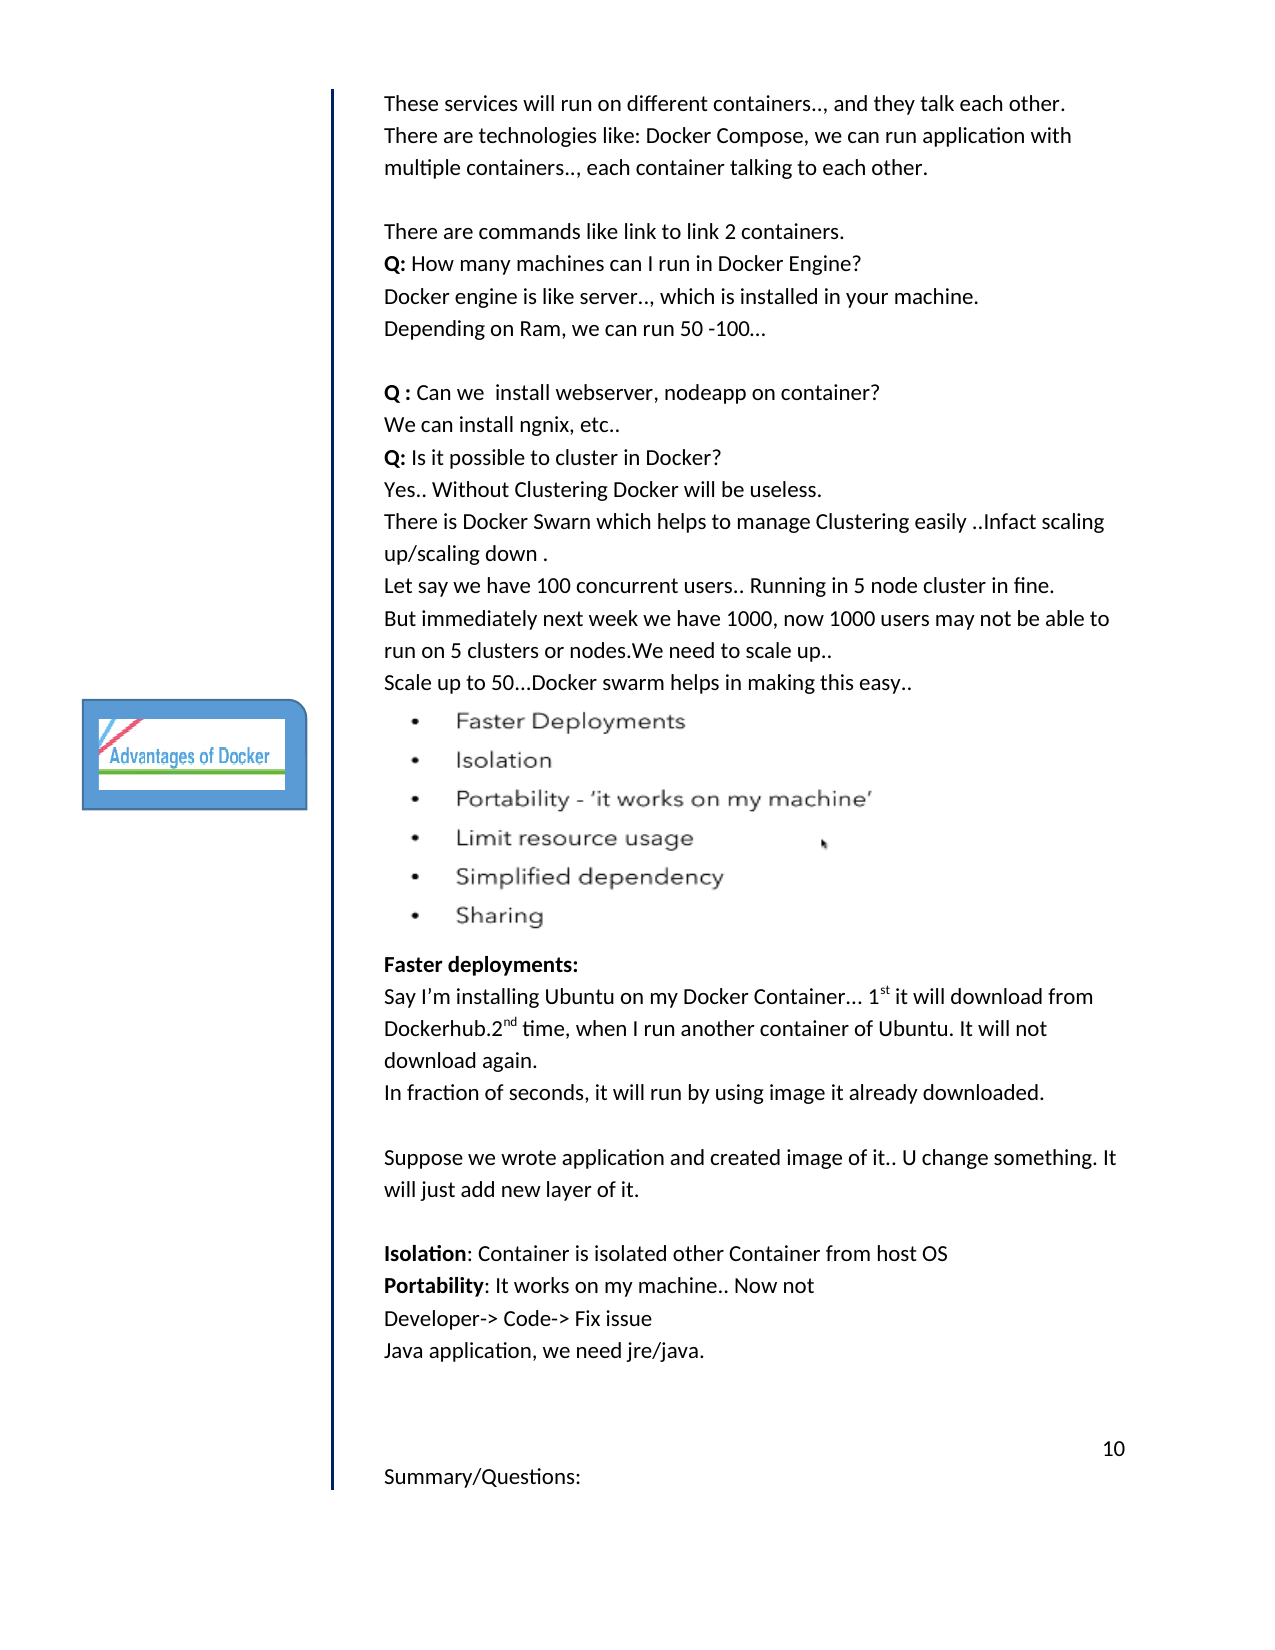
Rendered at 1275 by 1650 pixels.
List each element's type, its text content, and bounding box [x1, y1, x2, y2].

text Faster deployments: [384, 950, 1125, 978]
text In fraction of seconds, it will run by using image it already downloaded. [384, 1078, 1125, 1106]
text These services will run on different containers.., and they talk each other. [384, 89, 1125, 117]
text Portability: It works on my machine.. Now not [384, 1272, 1125, 1299]
text Java application, we need jre/java. [384, 1336, 1125, 1364]
text But immediately next week we have 1000, now 1000 users may not be able to run on 5 clusters or nodes.We need to scale up.. [384, 604, 1125, 664]
text There are commands like link to link 2 containers. [384, 217, 1125, 245]
text Say I’m installing Ubuntu on my Docker Container... 1st it will download from Dockerhub.2nd time, when I run another container of Ubuntu. It will not download again. [384, 982, 1125, 1074]
text Scale up to 50...Docker swarm helps in making this easy.. [384, 668, 1125, 696]
text Isolation: Container is isolated other Container from host OS [384, 1239, 1125, 1267]
text Developer-> Code-> Fix issue [384, 1304, 1125, 1332]
text Depending on Ram, we can run 50 -100… [384, 314, 1125, 342]
text Yes.. Without Clustering Docker will be useless. [384, 475, 1125, 503]
text Q: How many machines can I run in Docker Engine? [384, 249, 1125, 278]
text Docker engine is like server.., which is installed in your machine. [384, 282, 1125, 310]
text Q : Can we install webserver, nodeapp on container? [384, 378, 1125, 406]
text Suppose we wrote application and created image of it.. U change something. It will just add new layer of it. [384, 1143, 1125, 1203]
text Let say we have 100 concurrent users.. Running in 5 node cluster in fine. [384, 571, 1125, 599]
text We can install ngnix, etc.. [384, 411, 1125, 438]
text Q: Is it possible to cluster in Docker? [384, 443, 1125, 471]
text There is Docker Swarn which helps to manage Clustering easily ..Infact scaling up/scaling down . [384, 507, 1125, 567]
text There are technologies like: Docker Compose, we can run application with multiple containers.., each container talking to each other. [384, 121, 1125, 181]
picture [383, 700, 900, 946]
picture [98, 719, 285, 790]
